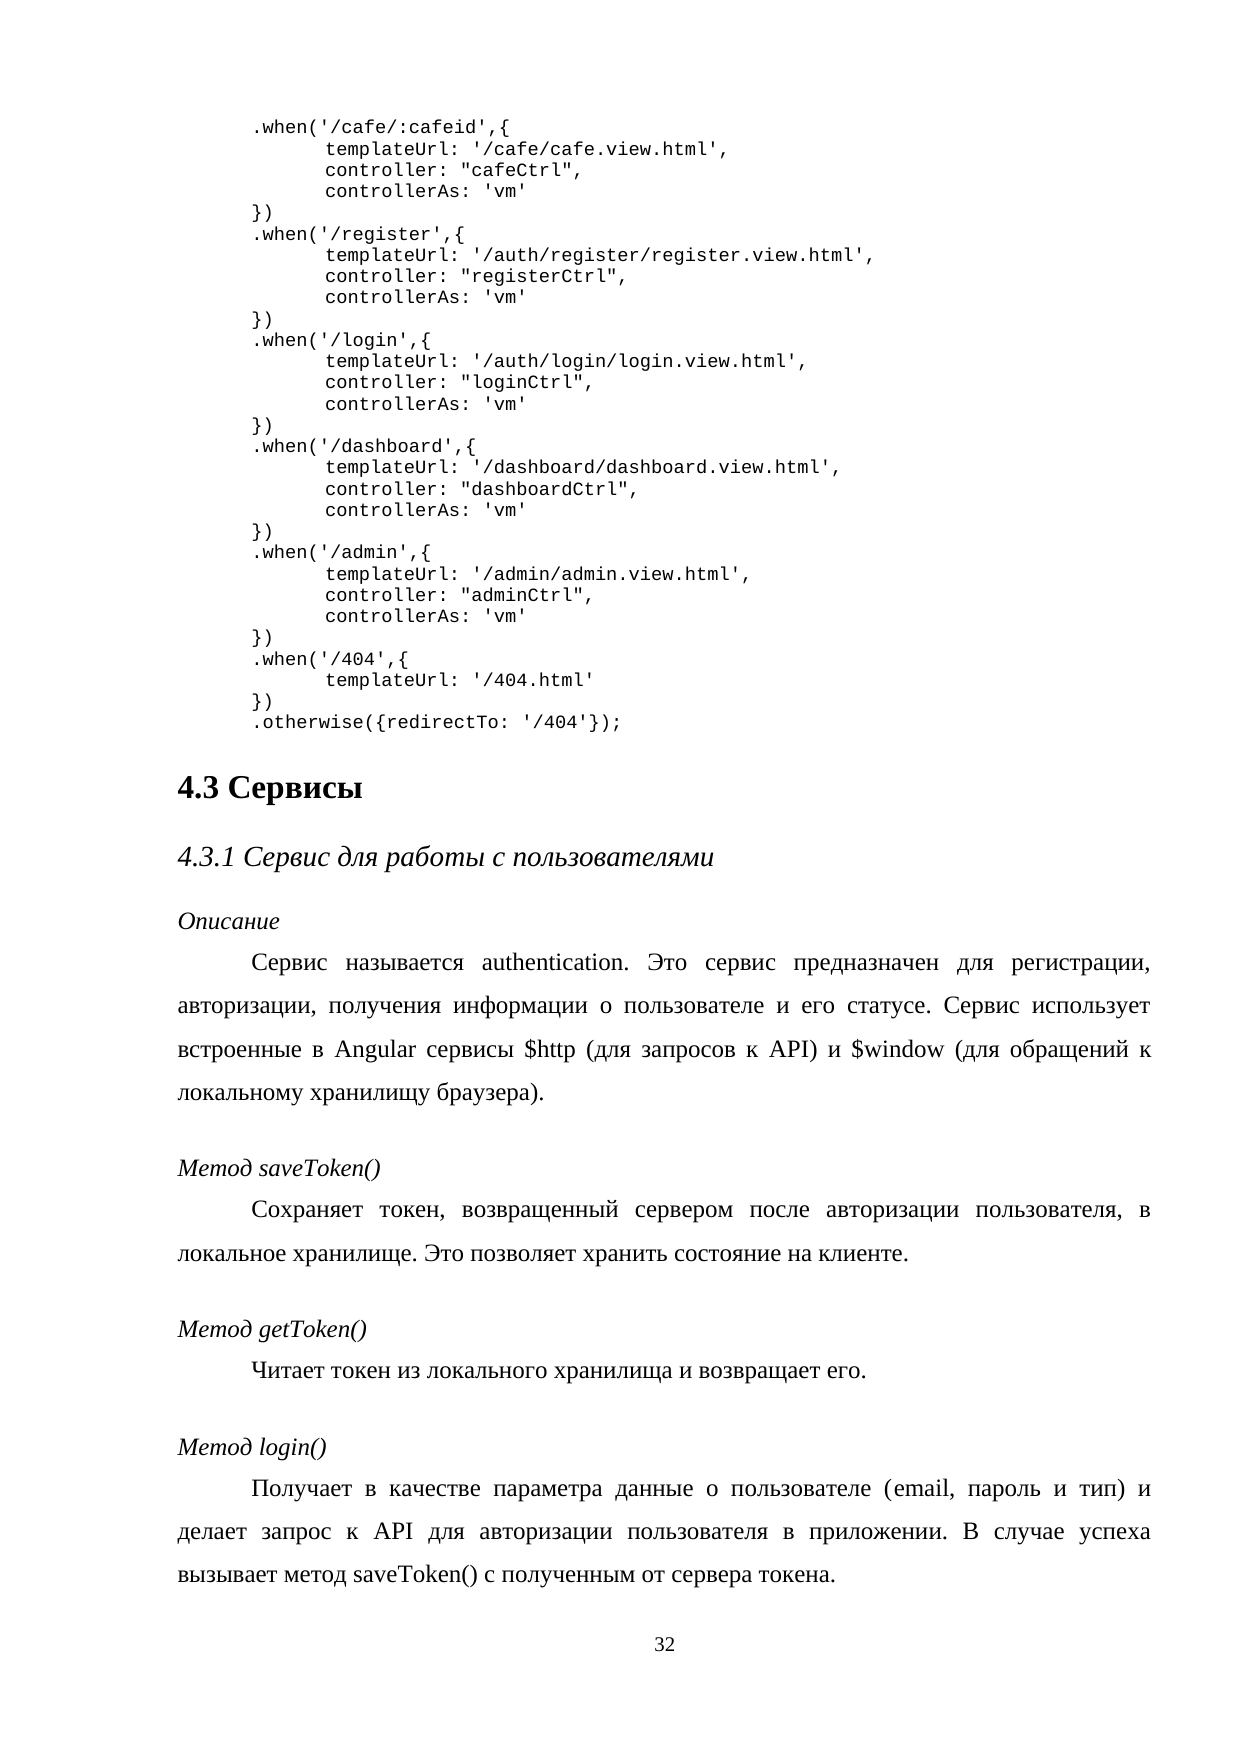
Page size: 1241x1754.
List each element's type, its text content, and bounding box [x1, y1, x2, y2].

text templateUrl: '/dashboard/dashboard.view.html', [177, 458, 1152, 479]
text controllerAs: 'vm' [177, 288, 1152, 309]
text templateUrl: '/cafe/cafe.view.html', [177, 139, 1152, 161]
text .when('/register',{ [177, 224, 1152, 246]
text .when('/cafe/:cafeid',{ [177, 118, 1152, 139]
text templateUrl: '/auth/login/login.view.html', [177, 352, 1152, 373]
text templateUrl: '/404.html' [177, 671, 1152, 692]
text }) [177, 203, 1152, 224]
text .when('/admin',{ [177, 543, 1152, 564]
text controller: "registerCtrl", [177, 267, 1152, 288]
subtitle 4.3 Сервисы [177, 768, 1152, 806]
text controller: "adminCtrl", [177, 586, 1152, 607]
text .when('/login',{ [177, 331, 1152, 352]
text .when('/dashboard',{ [177, 437, 1152, 458]
subtitle Метод saveToken() [177, 1153, 1152, 1182]
text }) [177, 692, 1152, 713]
text .when('/404',{ [177, 649, 1152, 671]
text templateUrl: '/admin/admin.view.html', [177, 564, 1152, 586]
text }) [177, 309, 1152, 331]
subtitle Метод login() [177, 1432, 1152, 1461]
text controller: "cafeCtrl", [177, 161, 1152, 182]
text templateUrl: '/auth/register/register.view.html', [177, 246, 1152, 267]
subtitle Описание [177, 906, 1152, 935]
text }) [177, 522, 1152, 543]
text Сервис называется authentication. Это сервис предназначен для регистрации, авторизации, получения информации о пользователе и его статусе. Сервис использует встроенные в Angular сервисы $http (для запросов к API) и $window (для обращений к локальному хранилищу браузера). [177, 947, 1152, 1106]
text .otherwise({redirectTo: '/404'}); [177, 713, 1152, 734]
text }) [177, 416, 1152, 437]
text Читает токен из локального хранилища и возвращает его. [177, 1355, 1152, 1384]
text controllerAs: 'vm' [177, 394, 1152, 416]
text controllerAs: 'vm' [177, 182, 1152, 203]
text controller: "dashboardCtrl", [177, 479, 1152, 501]
text Получает в качестве параметра данные о пользователе (email, пароль и тип) и делает запрос к API для авторизации пользователя в приложении. В случае успеха вызывает метод saveToken() с полученным от сервера токена. [177, 1473, 1152, 1588]
text controllerAs: 'vm' [177, 501, 1152, 522]
text controllerAs: 'vm' [177, 607, 1152, 628]
text }) [177, 628, 1152, 649]
text Сохраняет токен, возвращенный сервером после авторизации пользователя, в локальное хранилище. Это позволяет хранить состояние на клиенте. [177, 1194, 1152, 1266]
subtitle 4.3.1 Сервис для работы с пользователями [177, 839, 1152, 873]
subtitle Метод getToken() [177, 1314, 1152, 1343]
text controller: "loginCtrl", [177, 373, 1152, 394]
